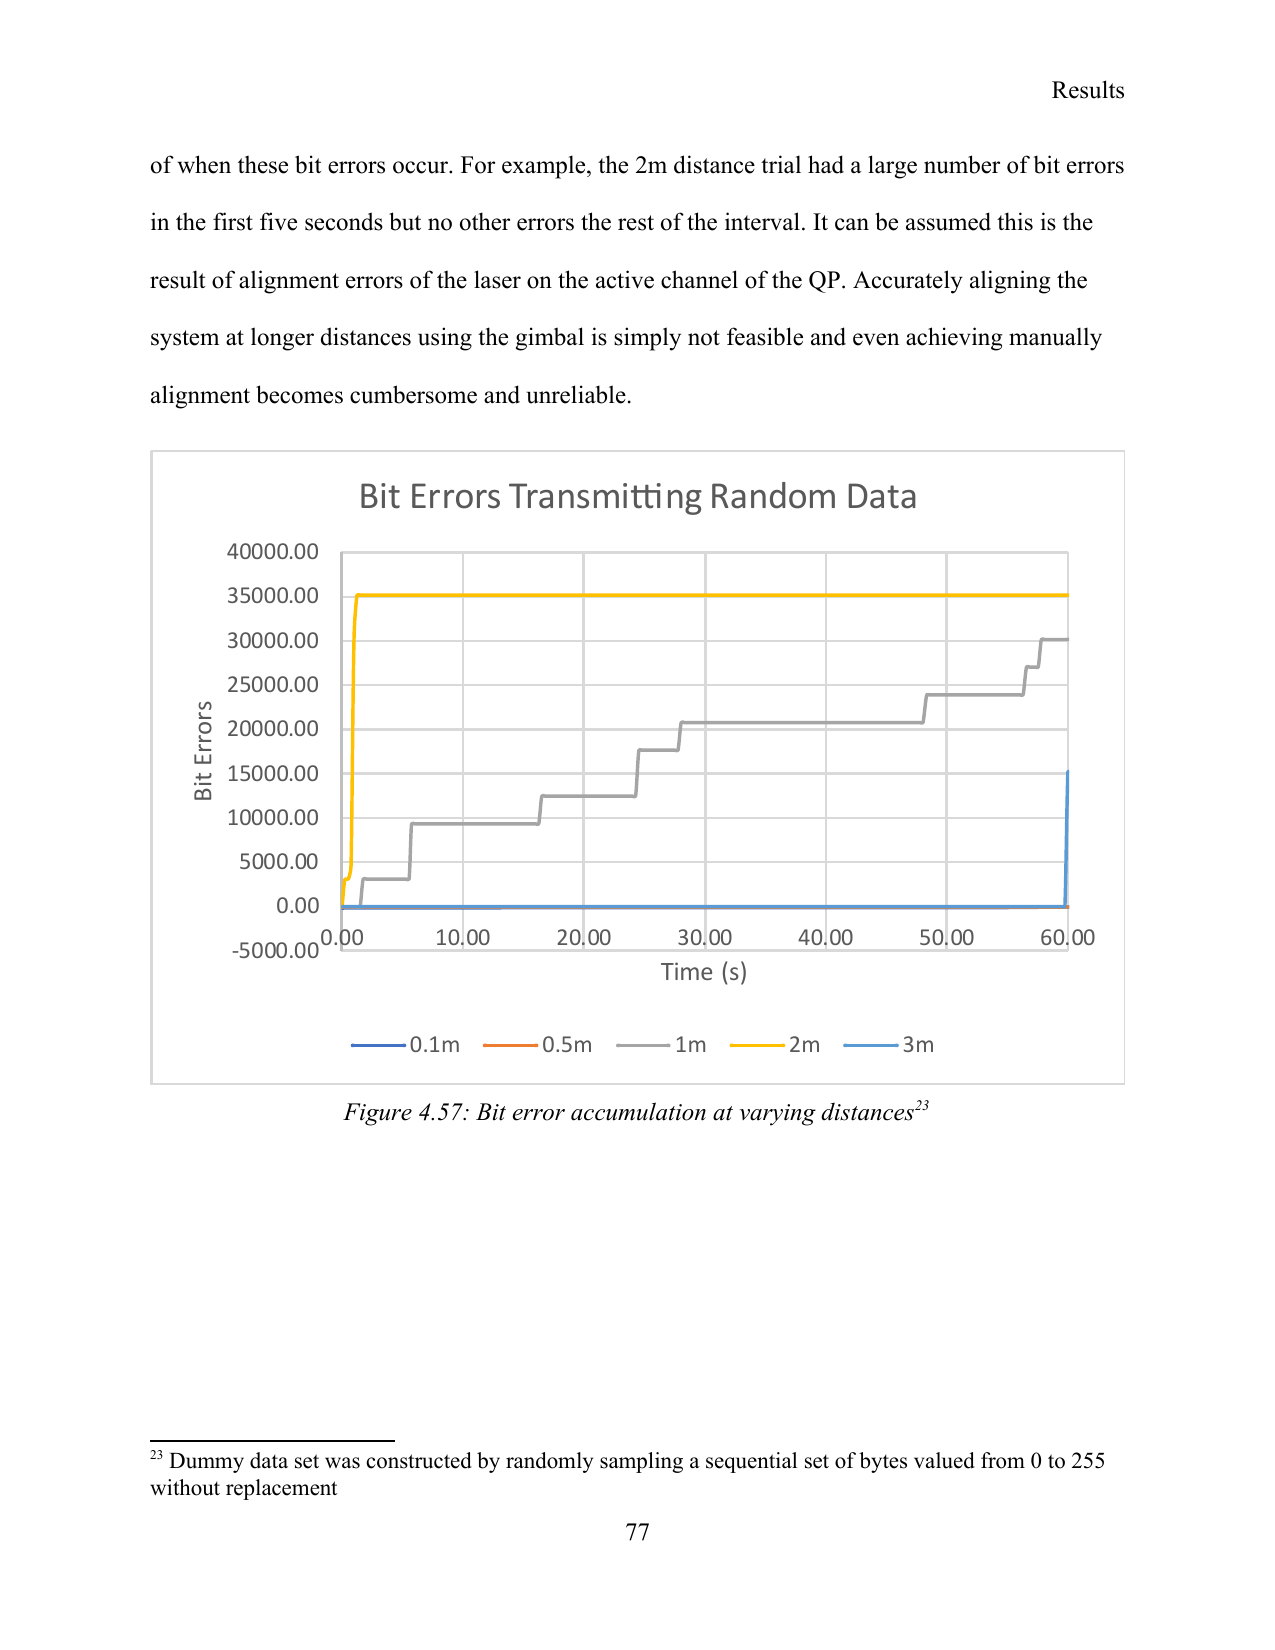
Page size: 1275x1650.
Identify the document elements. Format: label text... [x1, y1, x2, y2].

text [150, 150, 1125, 409]
